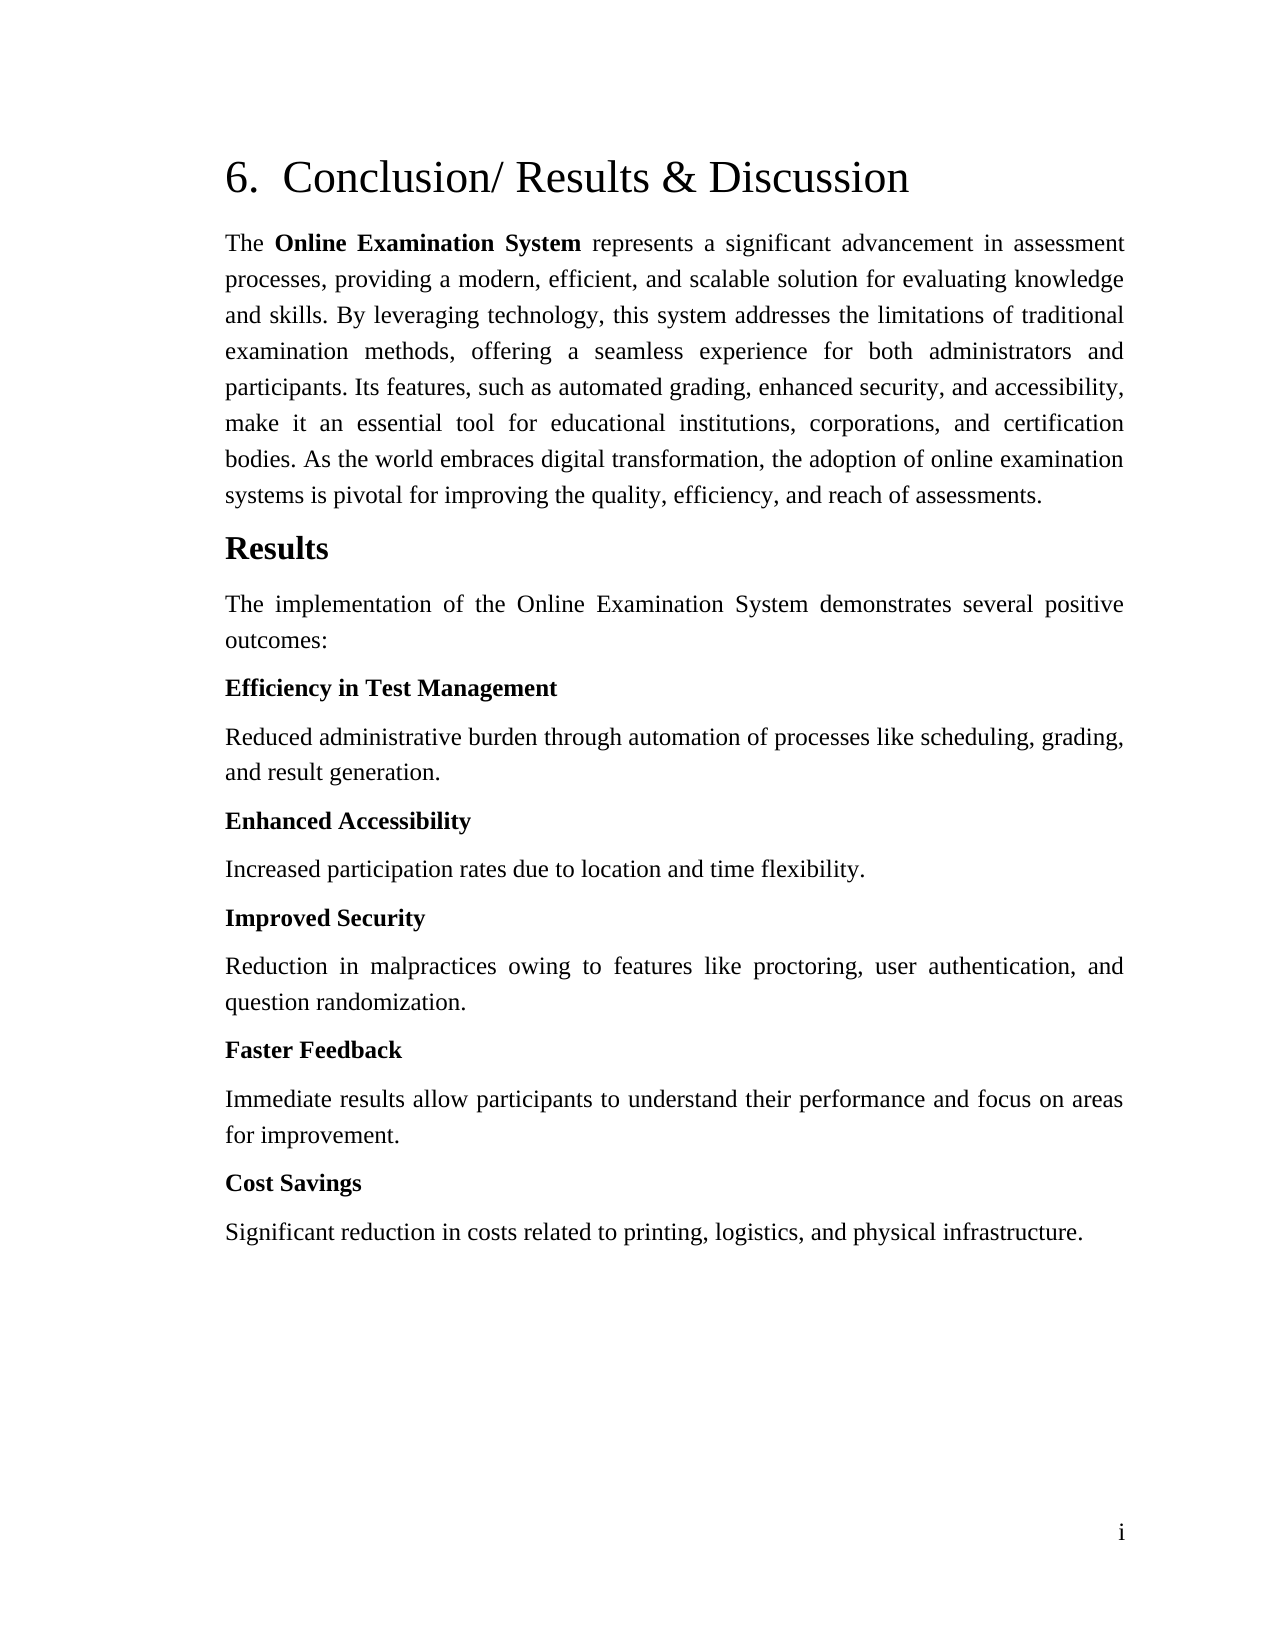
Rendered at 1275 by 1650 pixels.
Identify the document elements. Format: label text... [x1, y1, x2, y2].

text Immediate results allow participants to understand their performance and focus on areas for improvement. [225, 1084, 1125, 1149]
text Significant reduction in costs related to printing, logistics, and physical infrastructure. [225, 1217, 1125, 1246]
text Reduction in malpractices owing to features like proctoring, user authentication, and question randomization. [225, 951, 1125, 1016]
text Efficiency in Test Management [225, 673, 1125, 702]
text Improved Security [225, 903, 1125, 932]
text Increased participation rates due to location and time flexibility. [225, 854, 1125, 883]
text The implementation of the Online Examination System demonstrates several positive outcomes: [225, 589, 1125, 653]
text The Online Examination System represents a significant advancement in assessment processes, providing a modern, efficient, and scalable solution for evaluating knowledge and skills. By leveraging technology, this system addresses the limitations of traditional examination methods, offering a seamless experience for both administrators and participants. Its features, such as automated grading, enhanced security, and accessibility, make it an essential tool for educational institutions, corporations, and certification bodies. As the world embraces digital transformation, the adoption of online examination systems is pivotal for improving the quality, efficiency, and reach of assessments. [225, 228, 1125, 509]
subtitle 6. Conclusion/ Results & Discussion [225, 150, 1125, 203]
text Enhanced Accessibility [225, 806, 1125, 835]
text Results [225, 528, 1125, 567]
text Reduced administrative burden through automation of processes like scheduling, grading, and result generation. [225, 722, 1125, 786]
text Cost Savings [225, 1168, 1125, 1197]
text Faster Feedback [225, 1036, 1125, 1064]
